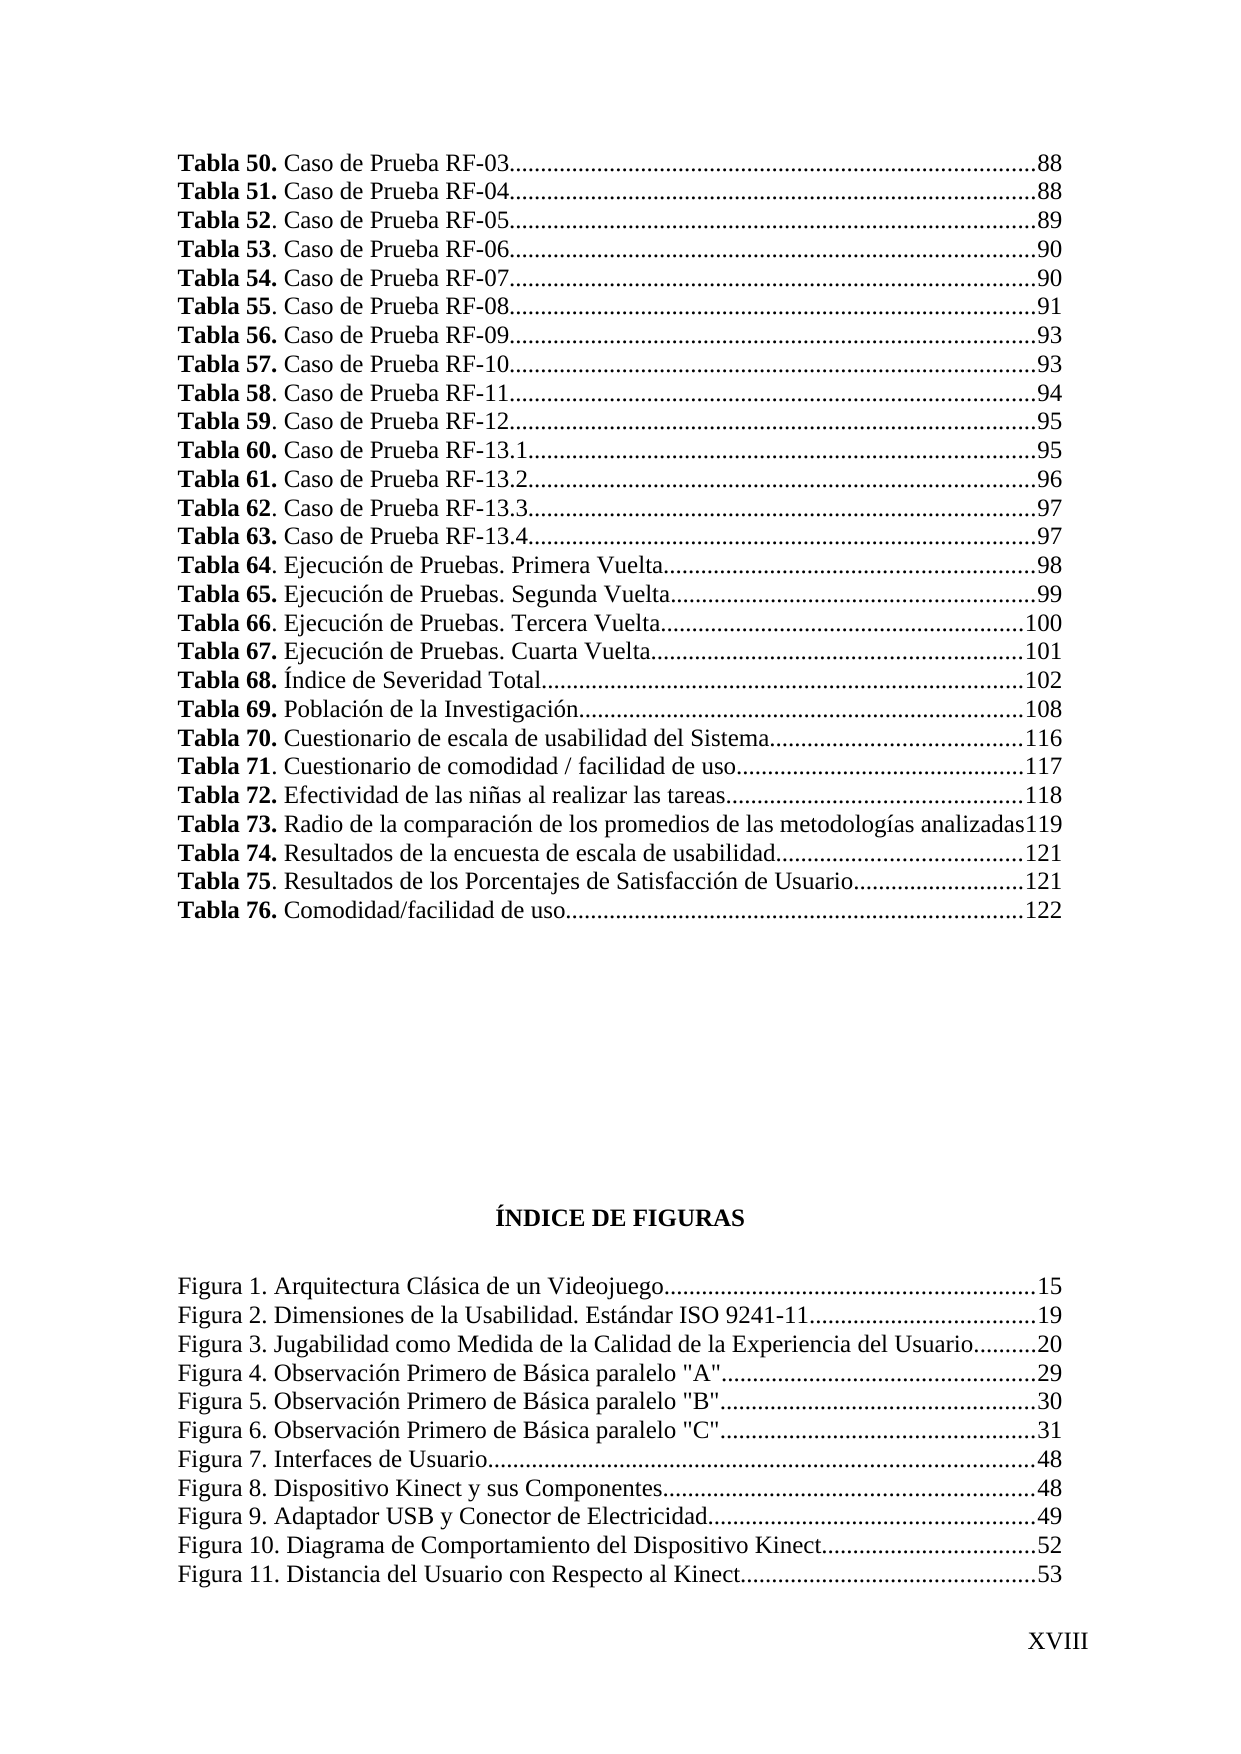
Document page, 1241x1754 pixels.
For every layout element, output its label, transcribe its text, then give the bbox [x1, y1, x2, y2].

text Tabla 72. Efectividad de las niñas al realizar las tareas 118 [177, 780, 1063, 809]
text Tabla 70. Cuestionario de escala de usabilidad del Sistema 116 [177, 723, 1063, 751]
text Tabla 63. Caso de Prueba RF-13.4 97 [177, 521, 1063, 550]
subtitle ÍNDICE DE FIGURAS [177, 1203, 1063, 1232]
text Tabla 53. Caso de Prueba RF-06 90 [177, 234, 1063, 263]
text Tabla 54. Caso de Prueba RF-07 90 [177, 263, 1063, 291]
text Figura 6. Observación Primero de Básica paralelo "C" 31 [177, 1415, 1063, 1444]
text Tabla 50. Caso de Prueba RF-03 88 [177, 148, 1063, 176]
text Figura 11. Distancia del Usuario con Respecto al Kinect 53 [177, 1559, 1063, 1588]
text Tabla 68. Índice de Severidad Total 102 [177, 665, 1063, 694]
text Tabla 71. Cuestionario de comodidad / facilidad de uso 117 [177, 751, 1063, 780]
text Tabla 60. Caso de Prueba RF-13.1 95 [177, 435, 1063, 464]
text Figura 10. Diagrama de Comportamiento del Dispositivo Kinect 52 [177, 1530, 1063, 1559]
text Tabla 52. Caso de Prueba RF-05 89 [177, 205, 1063, 234]
text Figura 1. Arquitectura Clásica de un Videojuego 15 [177, 1271, 1063, 1300]
text Tabla 62. Caso de Prueba RF-13.3 97 [177, 493, 1063, 521]
text Tabla 56. Caso de Prueba RF-09 93 [177, 320, 1063, 349]
text Figura 3. Jugabilidad como Medida de la Calidad de la Experiencia del Usuario. 20 [177, 1329, 1063, 1358]
text Figura 4. Observación Primero de Básica paralelo "A" 29 [177, 1358, 1063, 1386]
text Tabla 55. Caso de Prueba RF-08 91 [177, 291, 1063, 320]
text Tabla 65. Ejecución de Pruebas. Segunda Vuelta. 99 [177, 579, 1063, 608]
text Figura 7. Interfaces de Usuario 48 [177, 1444, 1063, 1473]
text Tabla 58. Caso de Prueba RF-11 94 [177, 378, 1063, 406]
text Figura 5. Observación Primero de Básica paralelo "B" 30 [177, 1386, 1063, 1415]
text Tabla 64. Ejecución de Pruebas. Primera Vuelta 98 [177, 550, 1063, 579]
text Tabla 76. Comodidad/facilidad de uso 122 [177, 895, 1063, 924]
text Figura 9. Adaptador USB y Conector de Electricidad 49 [177, 1501, 1063, 1530]
text Figura 8. Dispositivo Kinect y sus Componentes 48 [177, 1473, 1063, 1501]
text Tabla 73. Radio de la comparación de los promedios de las metodologías analizadas 119 [177, 809, 1063, 838]
text Tabla 61. Caso de Prueba RF-13.2 96 [177, 464, 1063, 493]
text Tabla 74. Resultados de la encuesta de escala de usabilidad 121 [177, 838, 1063, 866]
text Tabla 69. Población de la Investigación 108 [177, 694, 1063, 723]
text Tabla 57. Caso de Prueba RF-10 93 [177, 349, 1063, 378]
text Tabla 66. Ejecución de Pruebas. Tercera Vuelta. 100 [177, 608, 1063, 636]
text Tabla 75. Resultados de los Porcentajes de Satisfacción de Usuario 121 [177, 866, 1063, 895]
text Figura 2. Dimensiones de la Usabilidad. Estándar ISO 9241-11 19 [177, 1300, 1063, 1329]
text Tabla 59. Caso de Prueba RF-12 95 [177, 406, 1063, 435]
text Tabla 67. Ejecución de Pruebas. Cuarta Vuelta. 101 [177, 636, 1063, 665]
text Tabla 51. Caso de Prueba RF-04 88 [177, 176, 1063, 205]
